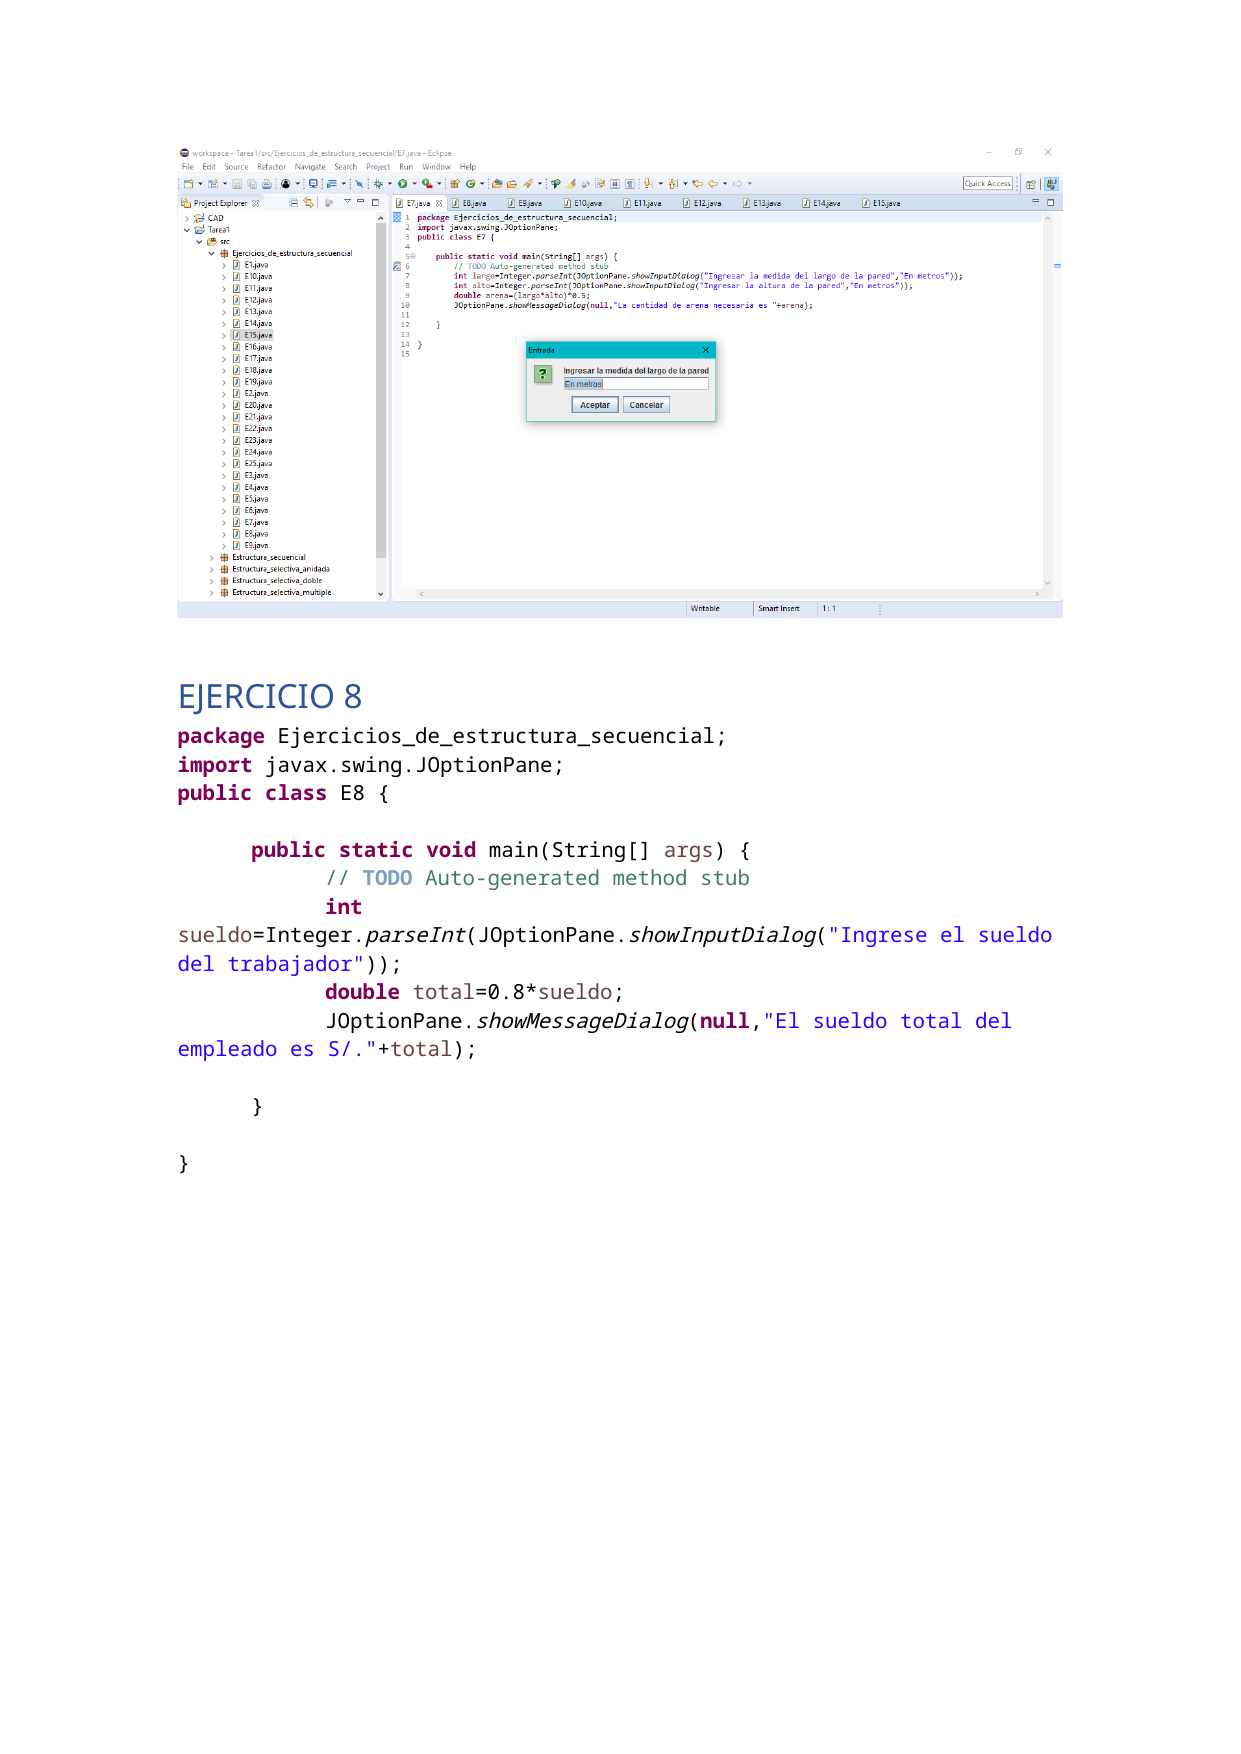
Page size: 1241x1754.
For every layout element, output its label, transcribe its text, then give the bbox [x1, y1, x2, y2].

text int sueldo=Integer.parseInt(JOptionPane.showInputDialog("Ingrese el sueldo del trabajador")); [177, 892, 1063, 977]
text double total=0.8*sueldo; [177, 977, 1063, 1006]
subtitle EJERCICIO 8 [177, 672, 1063, 718]
text public class E8 { [177, 778, 1063, 807]
text } [177, 1091, 1063, 1119]
text public static void main(String[] args) { [177, 835, 1063, 863]
picture [177, 147, 1063, 618]
text } [177, 1148, 1063, 1176]
text package Ejercicios_de_estructura_secuencial; [177, 721, 1063, 750]
text // TODO Auto-generated method stub [177, 863, 1063, 892]
text JOptionPane.showMessageDialog(null,"El sueldo total del empleado es S/."+total); [177, 1006, 1063, 1063]
text import javax.swing.JOptionPane; [177, 750, 1063, 778]
